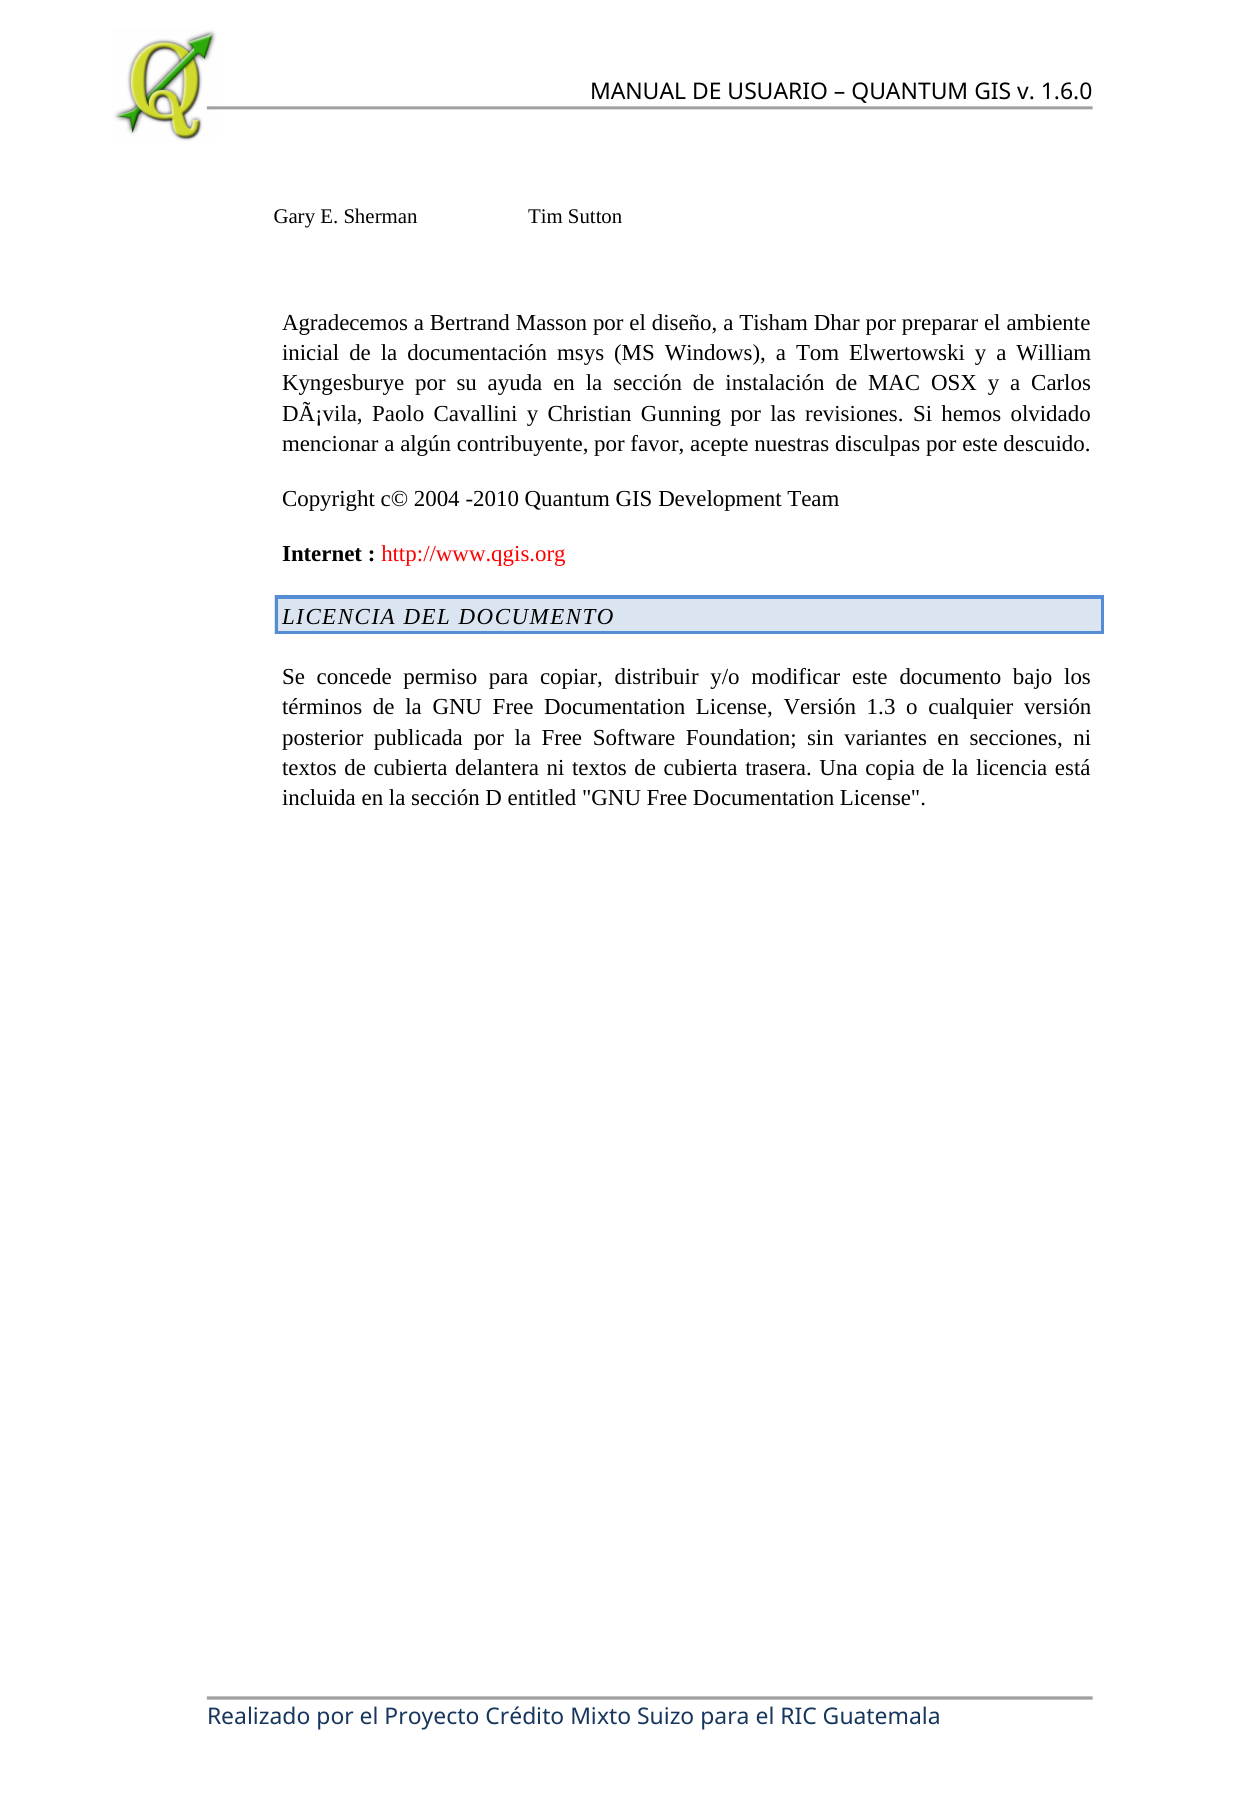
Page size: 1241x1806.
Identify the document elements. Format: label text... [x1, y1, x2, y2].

text Licencia del documento [278, 599, 1101, 631]
text Copyright c© 2004 -2010 Quantum GIS Development Team [282, 485, 1092, 511]
text Agradecemos a Bertrand Masson por el diseño, a Tisham Dhar por preparar el ambiente inicial de la documentación msys (MS Windows), a Tom Elwertowski y a William Kyngesburye por su ayuda en la sección de instalación de MAC OSX y a Carlos DÃ¡vila, Paolo Cavallini y Christian Gunning por las revisiones. Si hemos olvidado mencionar a algún contribuyente, por favor, acepte nuestras disculpas por este descuido. [282, 309, 1092, 456]
picture [111, 28, 218, 142]
text Se concede permiso para copiar, distribuir y/o modificar este documento bajo los términos de la GNU Free Documentation License, Versión 1.3 o cualquier versión posterior publicada por la Free Software Foundation; sin variantes en secciones, ni textos de cubierta delantera ni textos de cubierta trasera. Una copia de la licencia está incluida en la sección D entitled "GNU Free Documentation License". [282, 663, 1092, 810]
text Internet : http://www.qgis.org [282, 540, 1092, 567]
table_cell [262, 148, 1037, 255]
